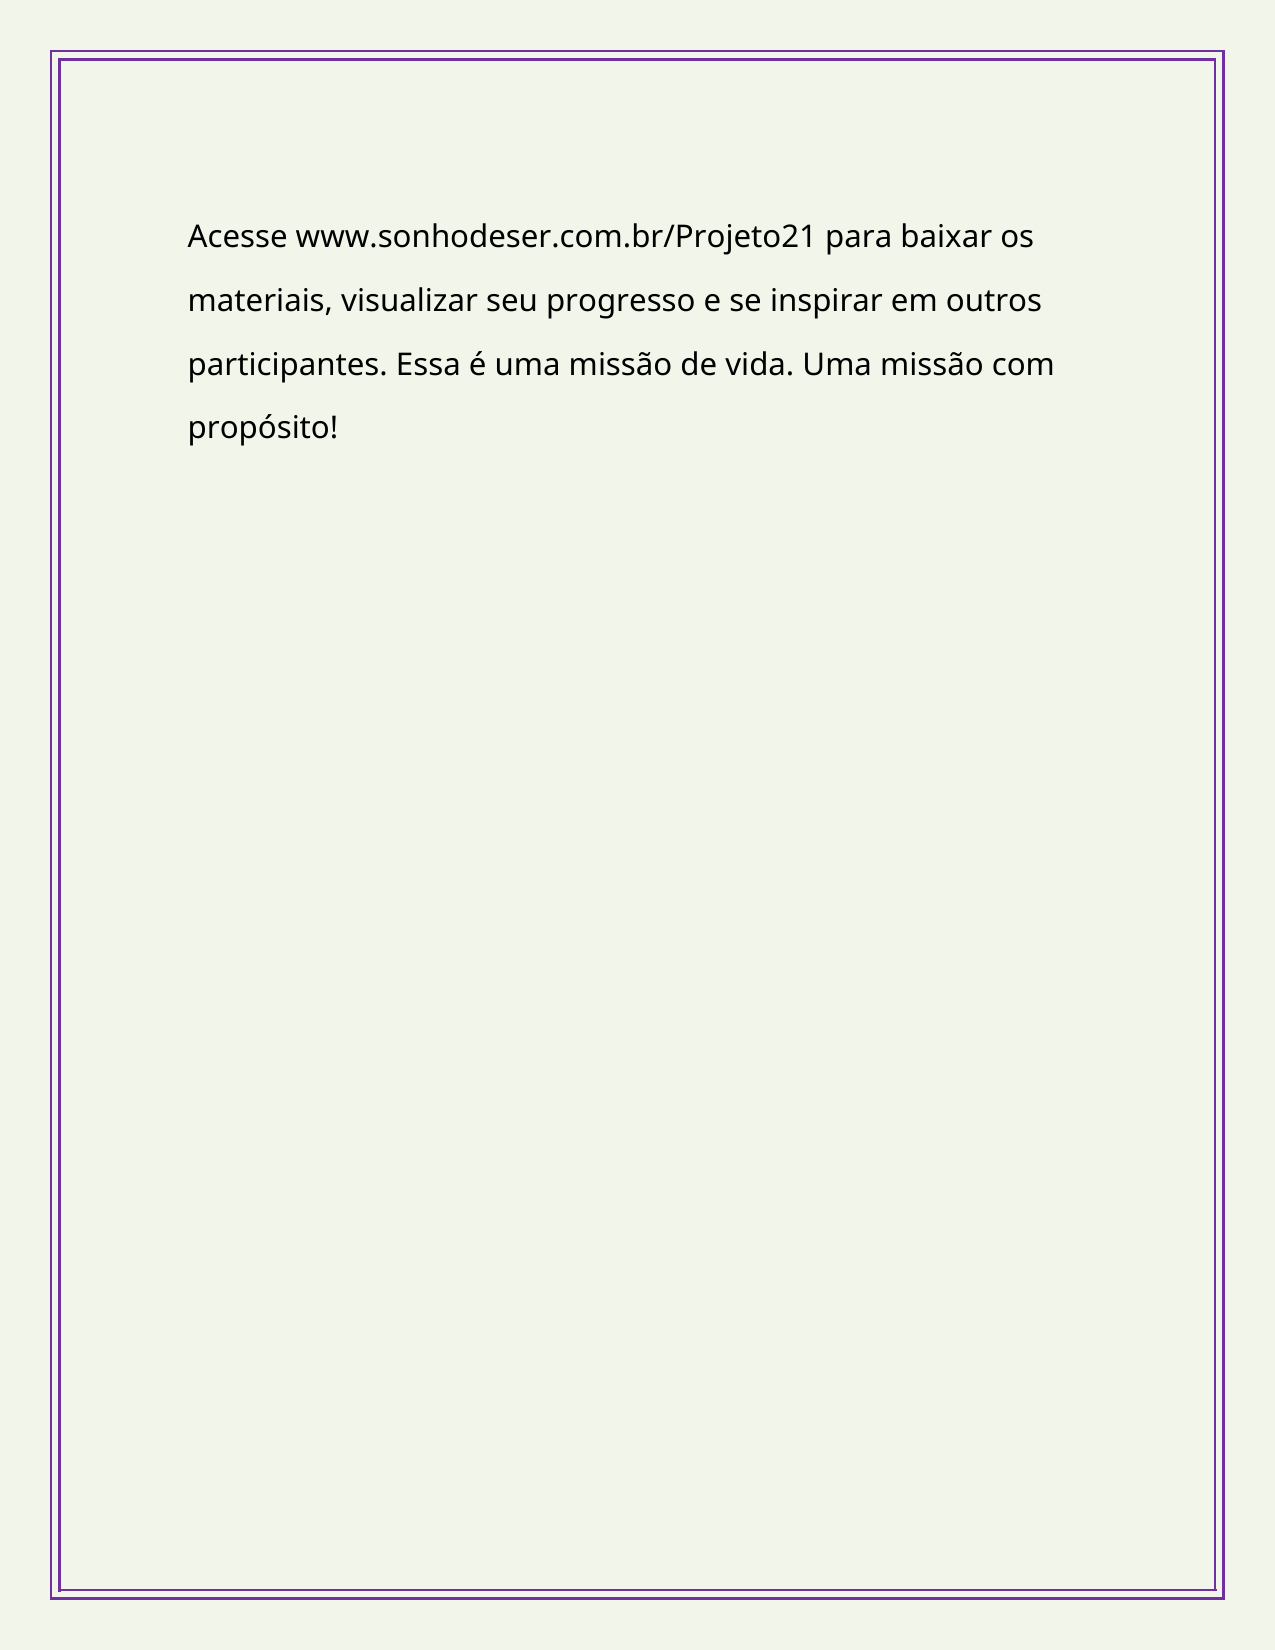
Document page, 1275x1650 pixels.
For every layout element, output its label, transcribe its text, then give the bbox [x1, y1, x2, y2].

text Acesse www.sonhodeser.com.br/Projeto21 para baixar os materiais, visualizar seu progresso e se inspirar em outros participantes. Essa é uma missão de vida. Uma missão com propósito! [187, 150, 1087, 448]
